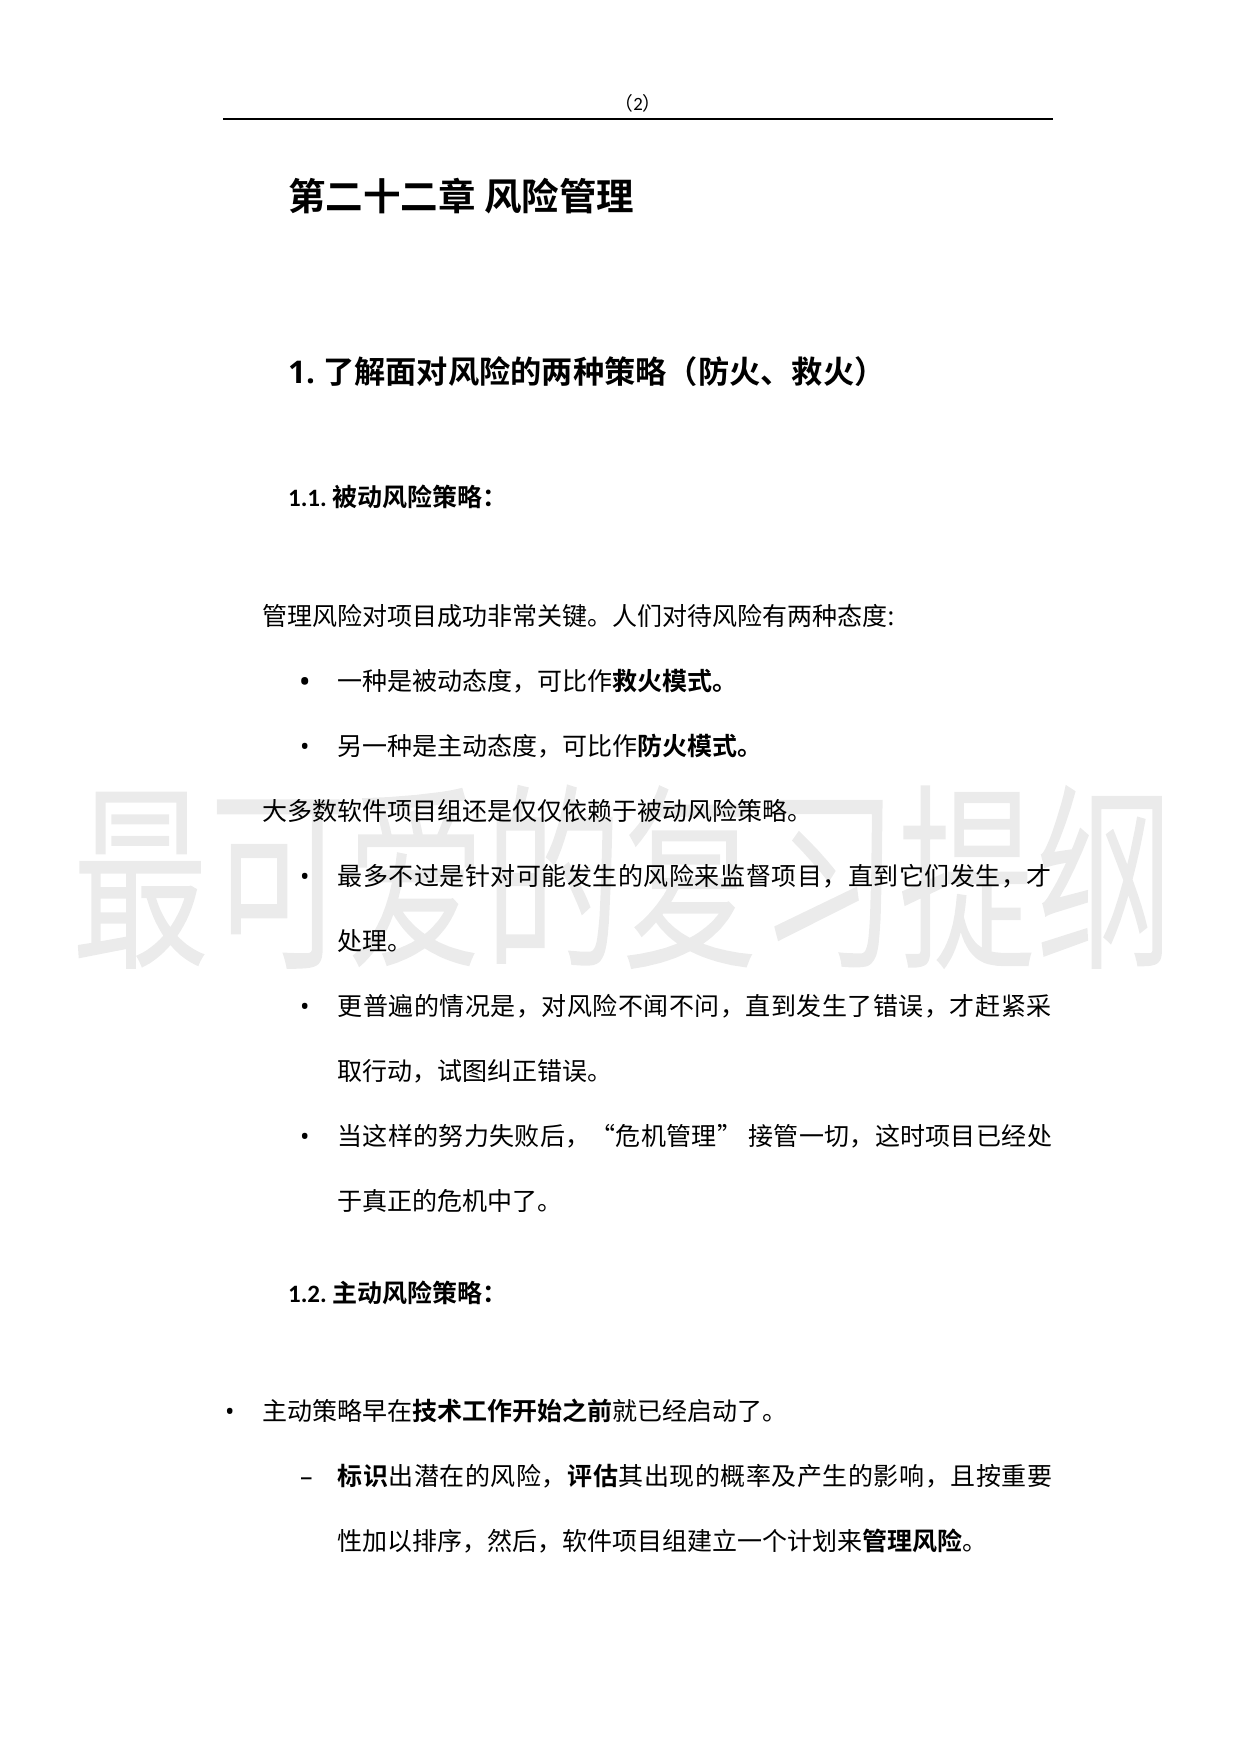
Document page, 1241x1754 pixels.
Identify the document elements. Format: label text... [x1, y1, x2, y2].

list 主动策略早在技术工作开始之前就已经启动了。 [225, 1377, 1053, 1442]
list 大多数软件项目组还是仅仅依赖于被动风险策略。 [262, 777, 1053, 842]
list 当这样的努力失败后，“危机管理” 接管一切，这时项目已经处于真正的危机中了。 [300, 1102, 1053, 1232]
list 标识出潜在的风险，评估其出现的概率及产生的影响，且按重要性加以排序，然后，软件项目组建立一个计划来管理风险。 [300, 1442, 1053, 1572]
subtitle 风险管理 [288, 162, 1053, 227]
subtitle 被动风险策略： [288, 463, 1053, 528]
list 管理风险对项目成功非常关键。人们对待风险有两种态度: [262, 582, 1053, 647]
list 最多不过是针对可能发生的风险来监督项目，直到它们发生，才处理。 [300, 842, 1053, 972]
list 另一种是主动态度，可比作防火模式。 [300, 712, 1053, 777]
list 一种是被动态度，可比作救火模式。 [300, 647, 1053, 712]
subtitle 了解面对风险的两种策略（防火、救火） [288, 338, 1053, 403]
list 更普遍的情况是，对风险不闻不问，直到发生了错误，才赶紧采取行动，试图纠正错误。 [300, 972, 1053, 1102]
subtitle 主动风险策略： [288, 1259, 1053, 1324]
